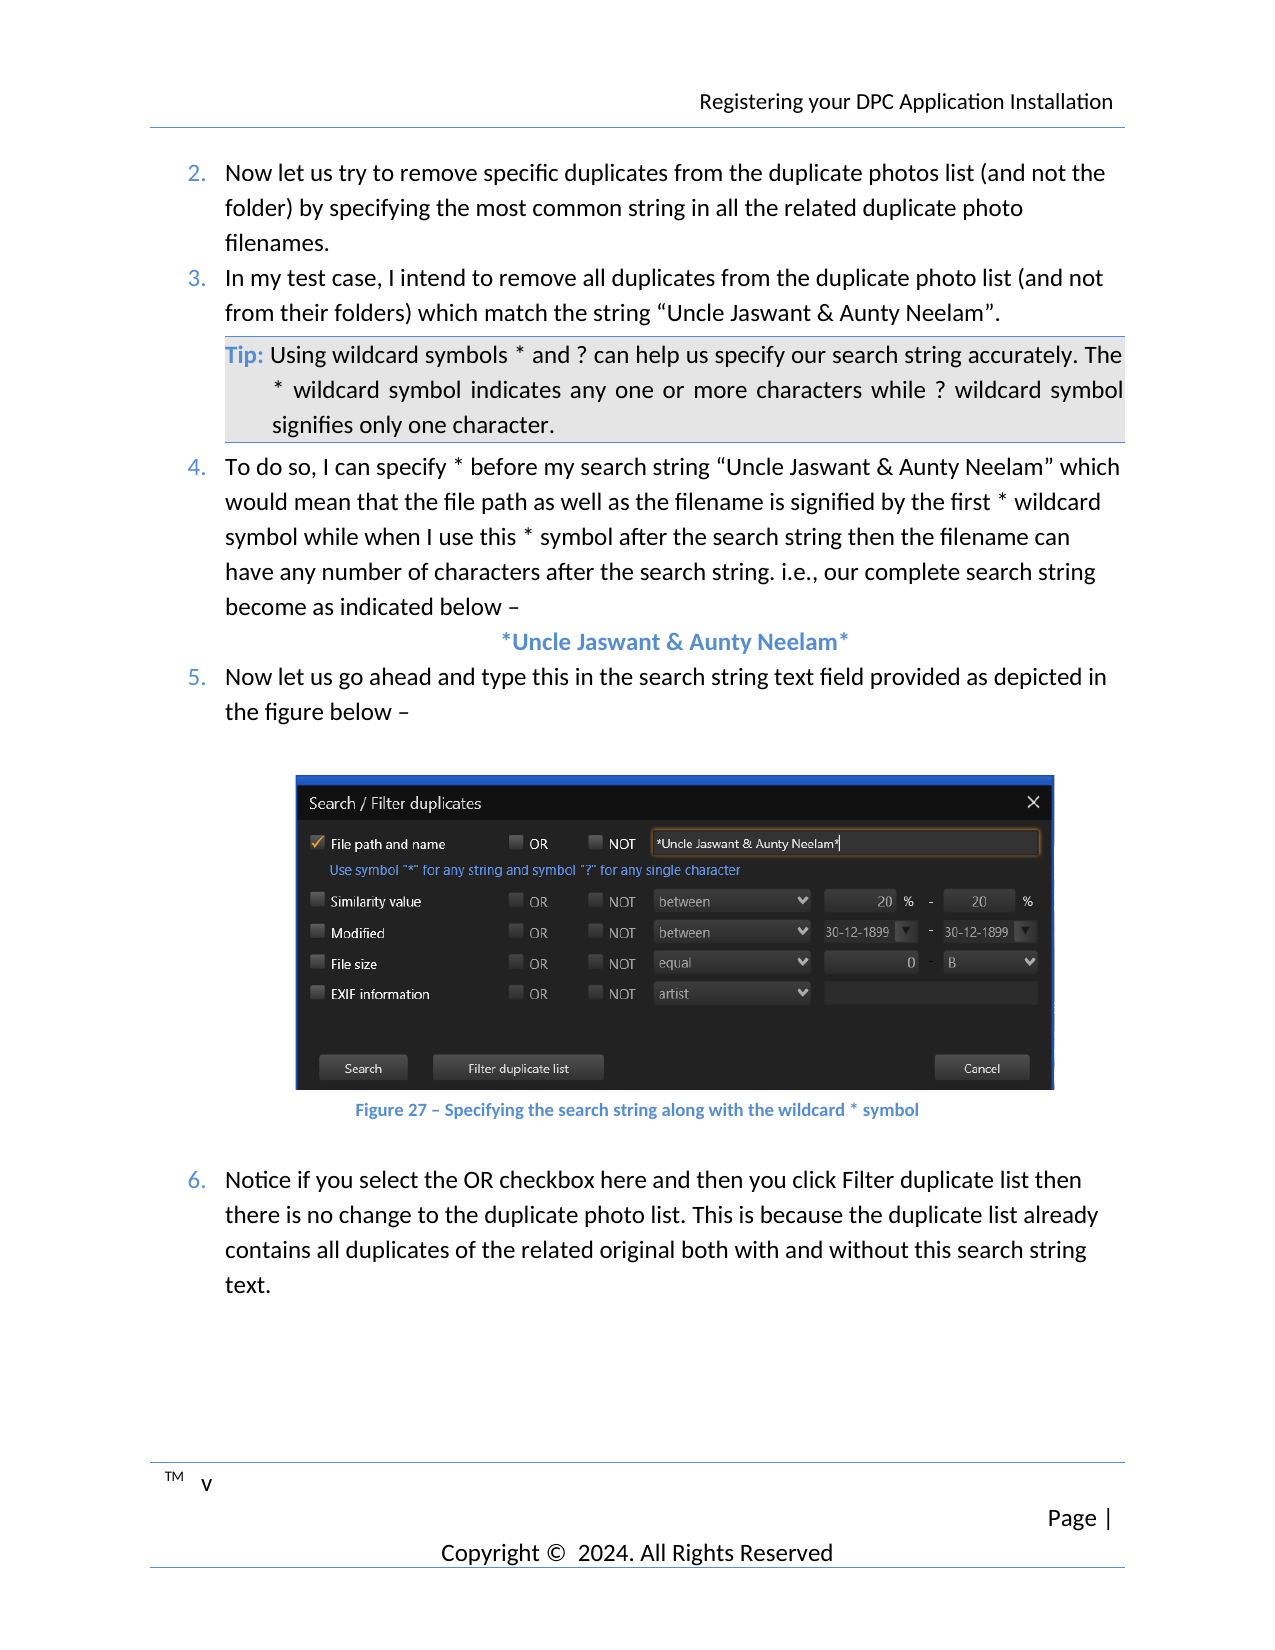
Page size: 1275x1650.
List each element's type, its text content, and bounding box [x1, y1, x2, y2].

list Notice if you select the OR checkbox here and then you click Filter duplicate list then there is no change to the duplicate photo list. This is because the duplicate list already contains all duplicates of the related original both with and without this search string text. [187, 1164, 1125, 1300]
list *Uncle Jaswant & Aunty Neelam* [225, 627, 1125, 657]
list Now let us go ahead and type this in the search string text field provided as depicted in the figure below – [187, 662, 1125, 727]
list In my test case, I intend to remove all duplicates from the duplicate photo list (and not from their folders) which match the string “Uncle Jaswant & Aunty Neelam”. [187, 262, 1125, 327]
list Now let us try to remove specific duplicates from the duplicate photos list (and not the folder) by specifying the most common string in all the related duplicate photo filenames. [187, 157, 1125, 257]
text Tip: Using wildcard symbols * and ? can help us specify our search string accurately. The * wildcard symbol indicates any one or more characters while ? wildcard symbol signifies only one character. [225, 337, 1125, 442]
picture [295, 775, 1055, 1090]
list To do so, I can specify * before my search string “Uncle Jaswant & Aunty Neelam” which would mean that the file path as well as the filename is signified by the first * wildcard symbol while when I use this * symbol after the search string then the filename can have any number of characters after the search string. i.e., our complete search string become as indicated below – [187, 452, 1125, 622]
text Figure 27 – Specifying the search string along with the wildcard * symbol [150, 1098, 1125, 1121]
